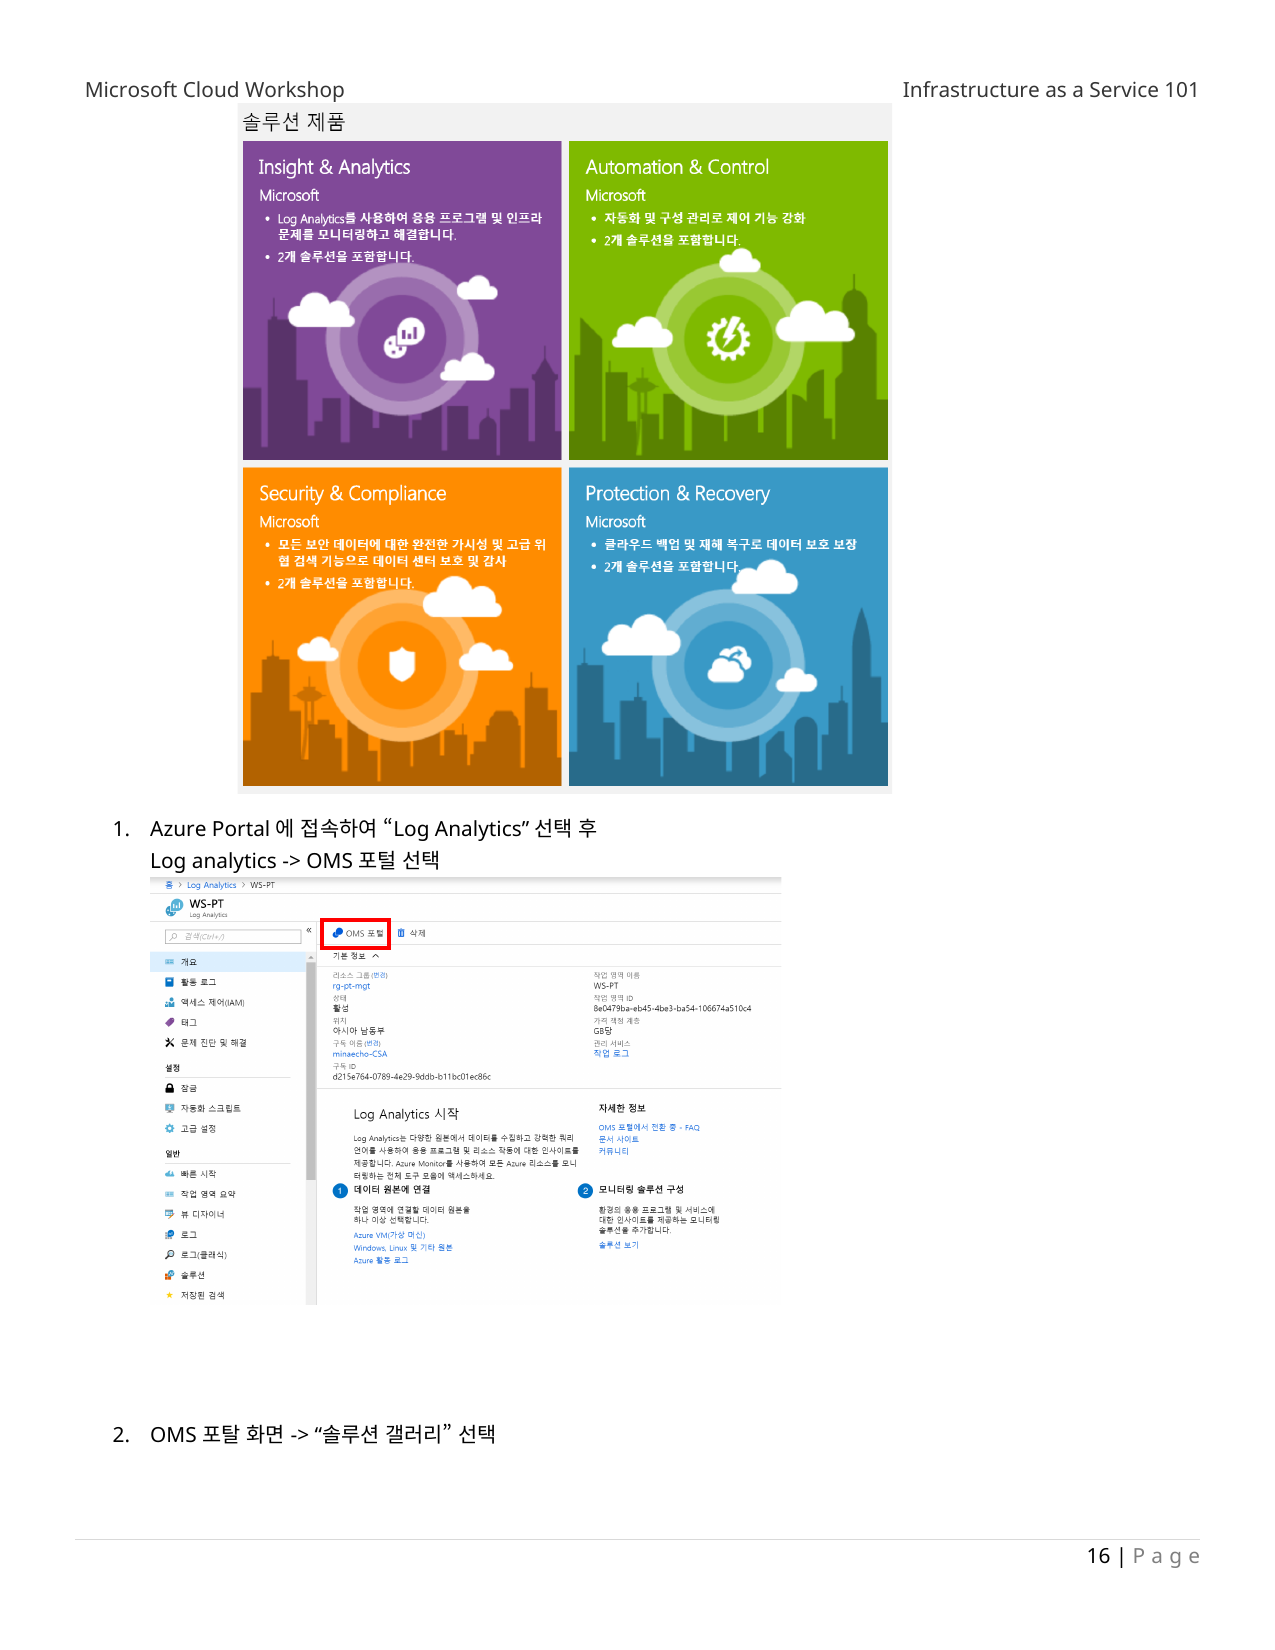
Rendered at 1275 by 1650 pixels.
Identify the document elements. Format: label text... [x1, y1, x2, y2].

list Azure Portal 에 접속하여 “Log Analytics” 선택 후 [112, 812, 1200, 842]
list Log analytics -> OMS 포털 선택 [150, 845, 1200, 875]
picture [150, 877, 782, 1305]
picture [237, 103, 893, 794]
list OMS 포탈 화면 -> “솔루션 갤러리” 선택 [112, 1418, 1200, 1448]
